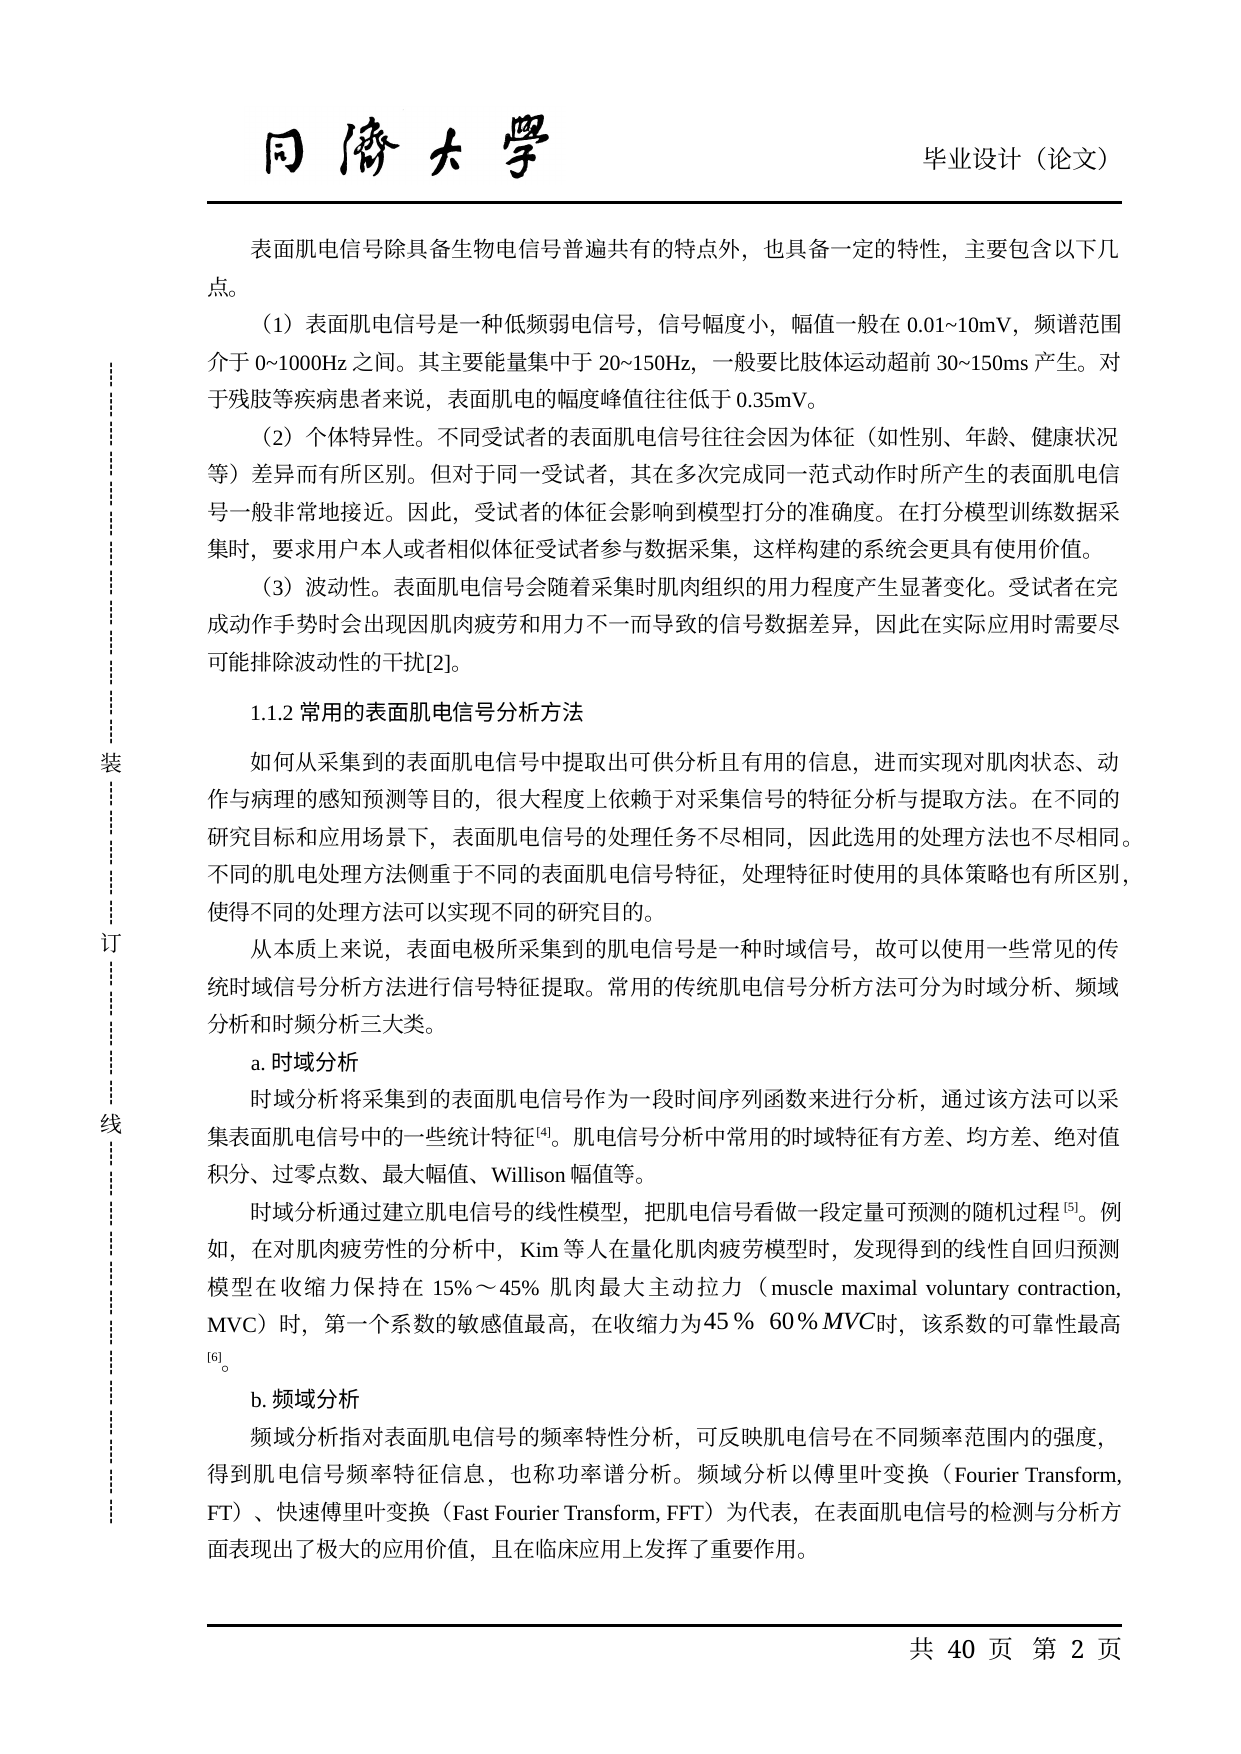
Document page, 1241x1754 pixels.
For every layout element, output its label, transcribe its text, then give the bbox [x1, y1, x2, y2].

text 如何从采集到的表面肌电信号中提取出可供分析且有用的信息，进而实现对肌肉状态、动作与病理的感知预测等目的，很大程度上依赖于对采集信号的特征分析与提取方法。在不同的研究目标和应用场景下，表面肌电信号的处理任务不尽相同，因此选用的处理方法也不尽相同。不同的肌电处理方法侧重于不同的表面肌电信号特征，处理特征时使用的具体策略也有所区别，使得不同的处理方法可以实现不同的研究目的。 [207, 740, 1122, 927]
text （2）个体特异性。不同受试者的表面肌电信号往往会因为体征（如性别、年龄、健康状况等）差异而有所区别。但对于同一受试者，其在多次完成同一范式动作时所产生的表面肌电信号一般非常地接近。因此，受试者的体征会影响到模型打分的准确度。在打分模型训练数据采集时，要求用户本人或者相似体征受试者参与数据采集，这样构建的系统会更具有使用价值。 [207, 415, 1122, 565]
text （3）波动性。表面肌电信号会随着采集时肌肉组织的用力程度产生显著变化。受试者在完成动作手势时会出现因肌肉疲劳和用力不一而导致的信号数据差异，因此在实际应用时需要尽可能排除波动性的干扰[2]。 [207, 565, 1122, 677]
text a. 时域分析 [207, 1040, 1122, 1077]
subtitle 1.1.2 常用的表面肌电信号分析方法 [207, 690, 1122, 727]
text 时域分析通过建立肌电信号的线性模型，把肌电信号看做一段定量可预测的随机过程[5]。例如，在对肌肉疲劳性的分析中，Kim等人在量化肌肉疲劳模型时，发现得到的线性自回归预测模型在收缩力保持在15%～45% 肌肉最大主动拉力（muscle maximal voluntary contraction, MVC）时，第一个系数的敏感值最高，在收缩力为时，该系数的可靠性最高[6]。 [207, 1190, 1122, 1377]
text b. 频域分析 [207, 1377, 1122, 1415]
text 表面肌电信号除具备生物电信号普遍共有的特点外，也具备一定的特性，主要包含以下几点。 [207, 227, 1122, 302]
picture [244, 106, 567, 185]
text 从本质上来说，表面电极所采集到的肌电信号是一种时域信号，故可以使用一些常见的传统时域信号分析方法进行信号特征提取。常用的传统肌电信号分析方法可分为时域分析、频域分析和时频分析三大类。 [207, 927, 1122, 1040]
list 表面肌电信号是一种低频弱电信号，信号幅度小，幅值一般在0.01~10mV，频谱范围介于0~1000Hz 之间。其主要能量集中于20~150Hz，一般要比肢体运动超前30~150ms 产生。对于残肢等疾病患者来说，表面肌电的幅度峰值往往低于0.35mV。 [207, 302, 1122, 415]
text 时域分析将采集到的表面肌电信号作为一段时间序列函数来进行分析，通过该方法可以采集表面肌电信号中的一些统计特征[4]。肌电信号分析中常用的时域特征有方差、均方差、绝对值积分、过零点数、最大幅值、Willison幅值等。 [207, 1077, 1122, 1190]
text 频域分析指对表面肌电信号的频率特性分析，可反映肌电信号在不同频率范围内的强度，得到肌电信号频率特征信息，也称功率谱分析。频域分析以傅里叶变换（Fourier Transform, FT）、快速傅里叶变换（Fast Fourier Transform, FFT）为代表，在表面肌电信号的检测与分析方面表现出了极大的应用价值，且在临床应用上发挥了重要作用。 [207, 1415, 1122, 1565]
